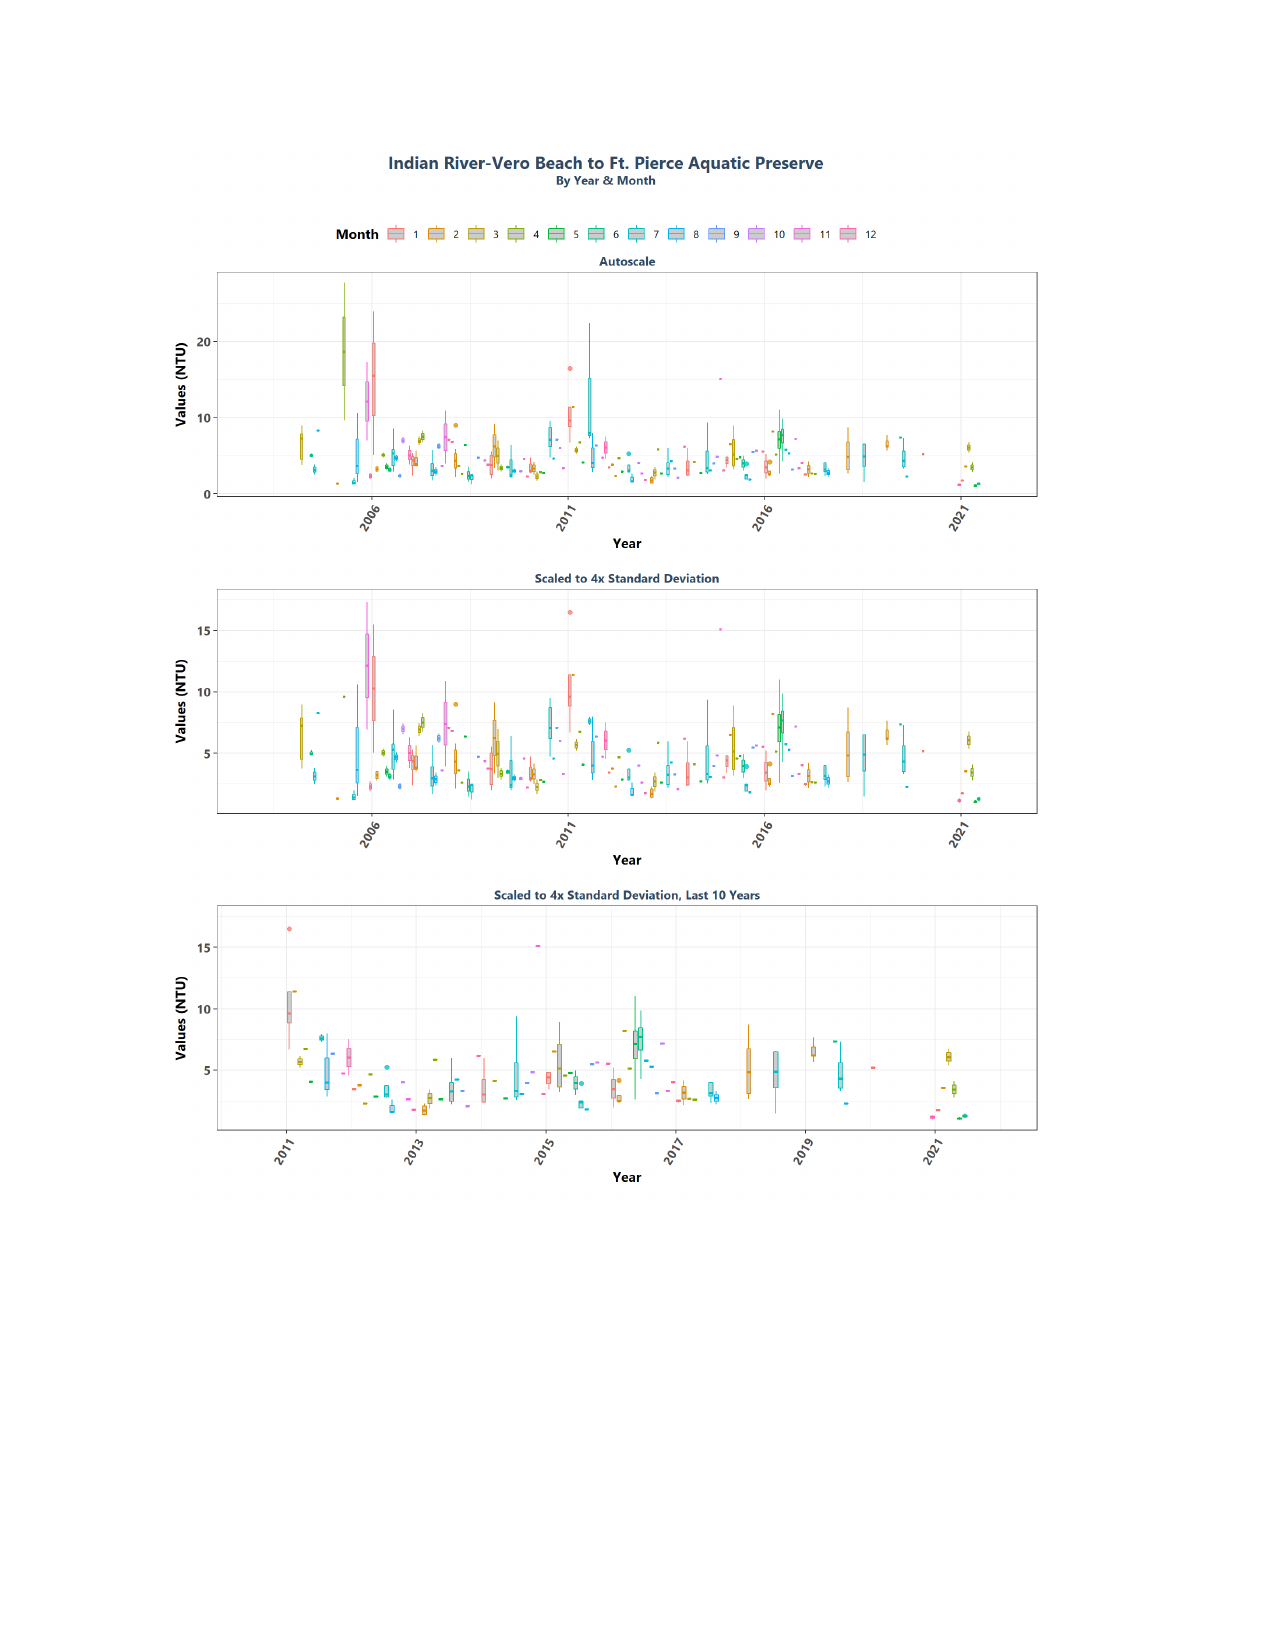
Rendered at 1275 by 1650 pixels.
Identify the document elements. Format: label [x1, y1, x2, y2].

picture [168, 150, 1044, 1200]
